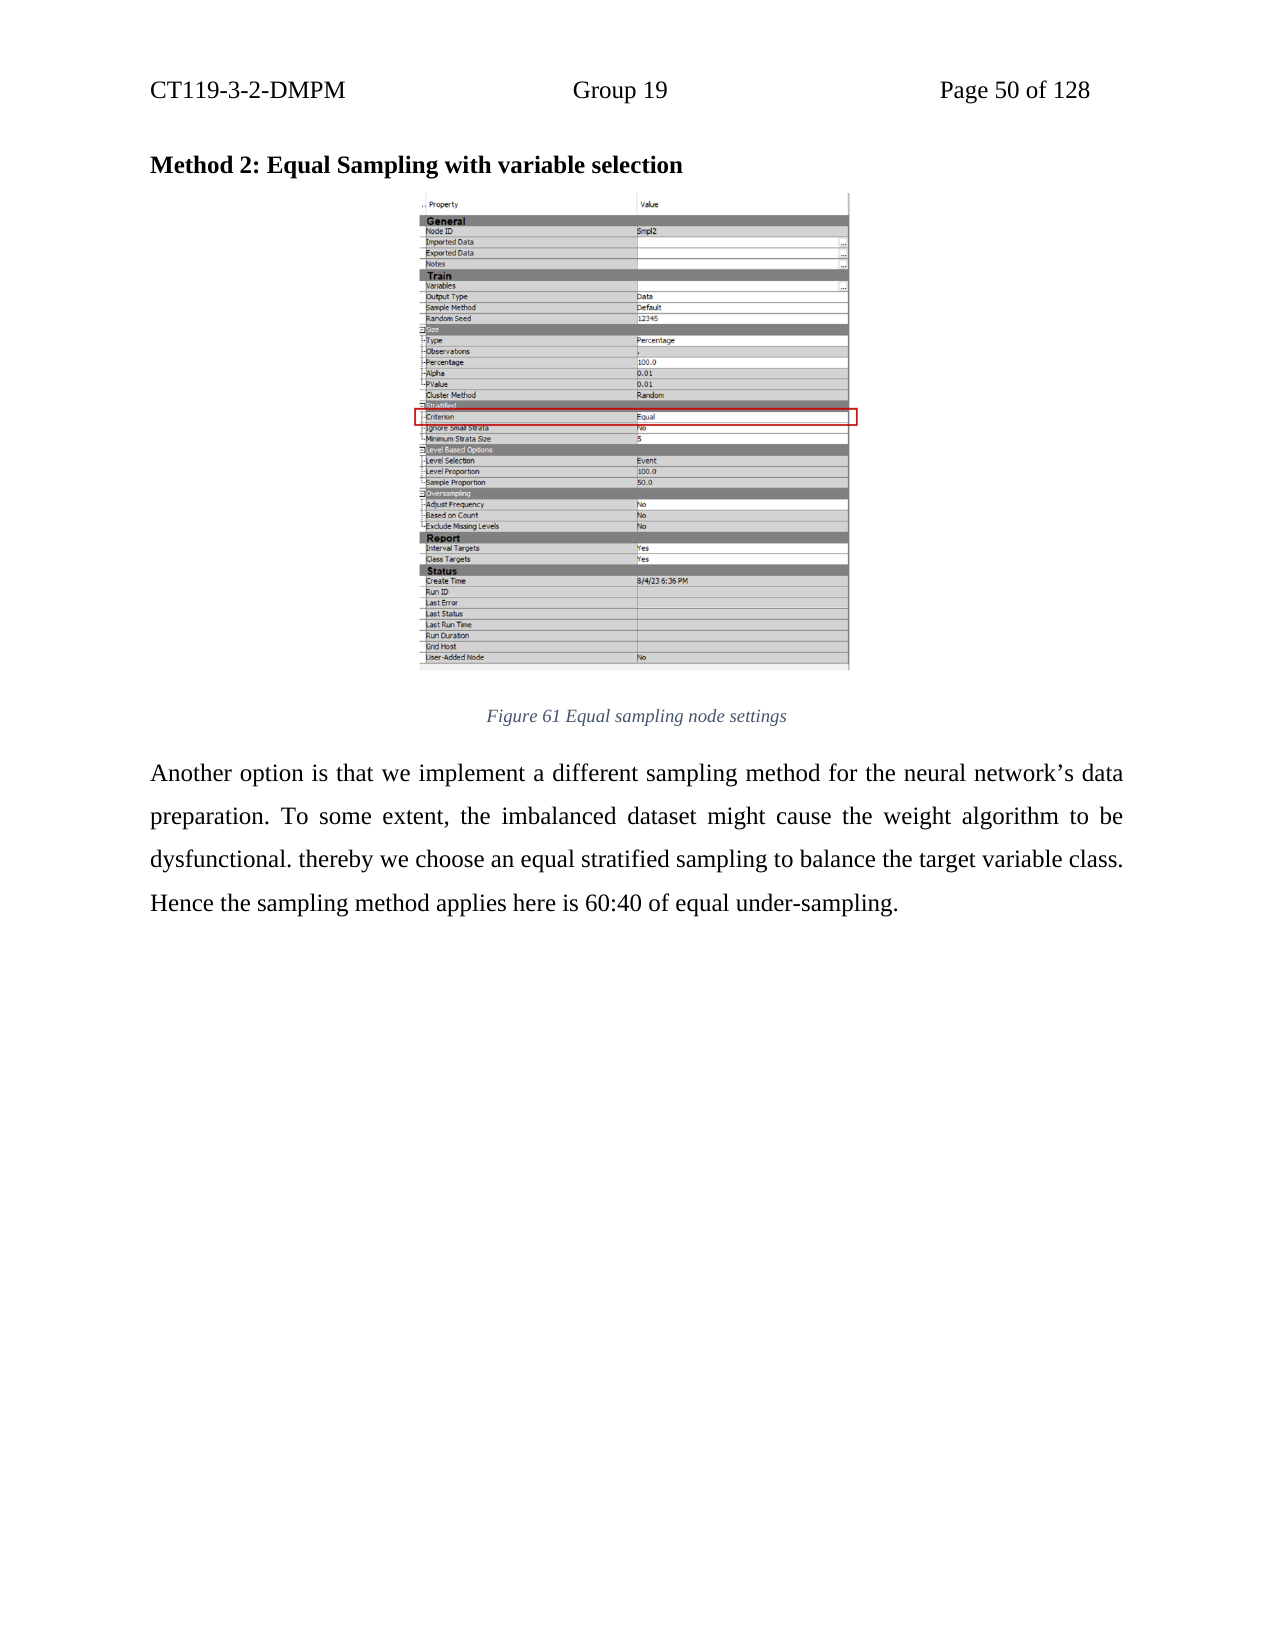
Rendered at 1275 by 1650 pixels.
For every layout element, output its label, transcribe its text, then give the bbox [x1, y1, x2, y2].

text Another option is that we implement a different sampling method for the neural network’s data preparation. To some extent, the imbalanced dataset might cause the weight algorithm to be dysfunctional. thereby we choose an equal stratified sampling to balance the target variable class. Hence the sampling method applies here is 60:40 of equal under-sampling. [150, 758, 1125, 916]
subtitle Method 2: Equal Sampling with variable selection [150, 150, 1125, 179]
picture [412, 193, 863, 675]
